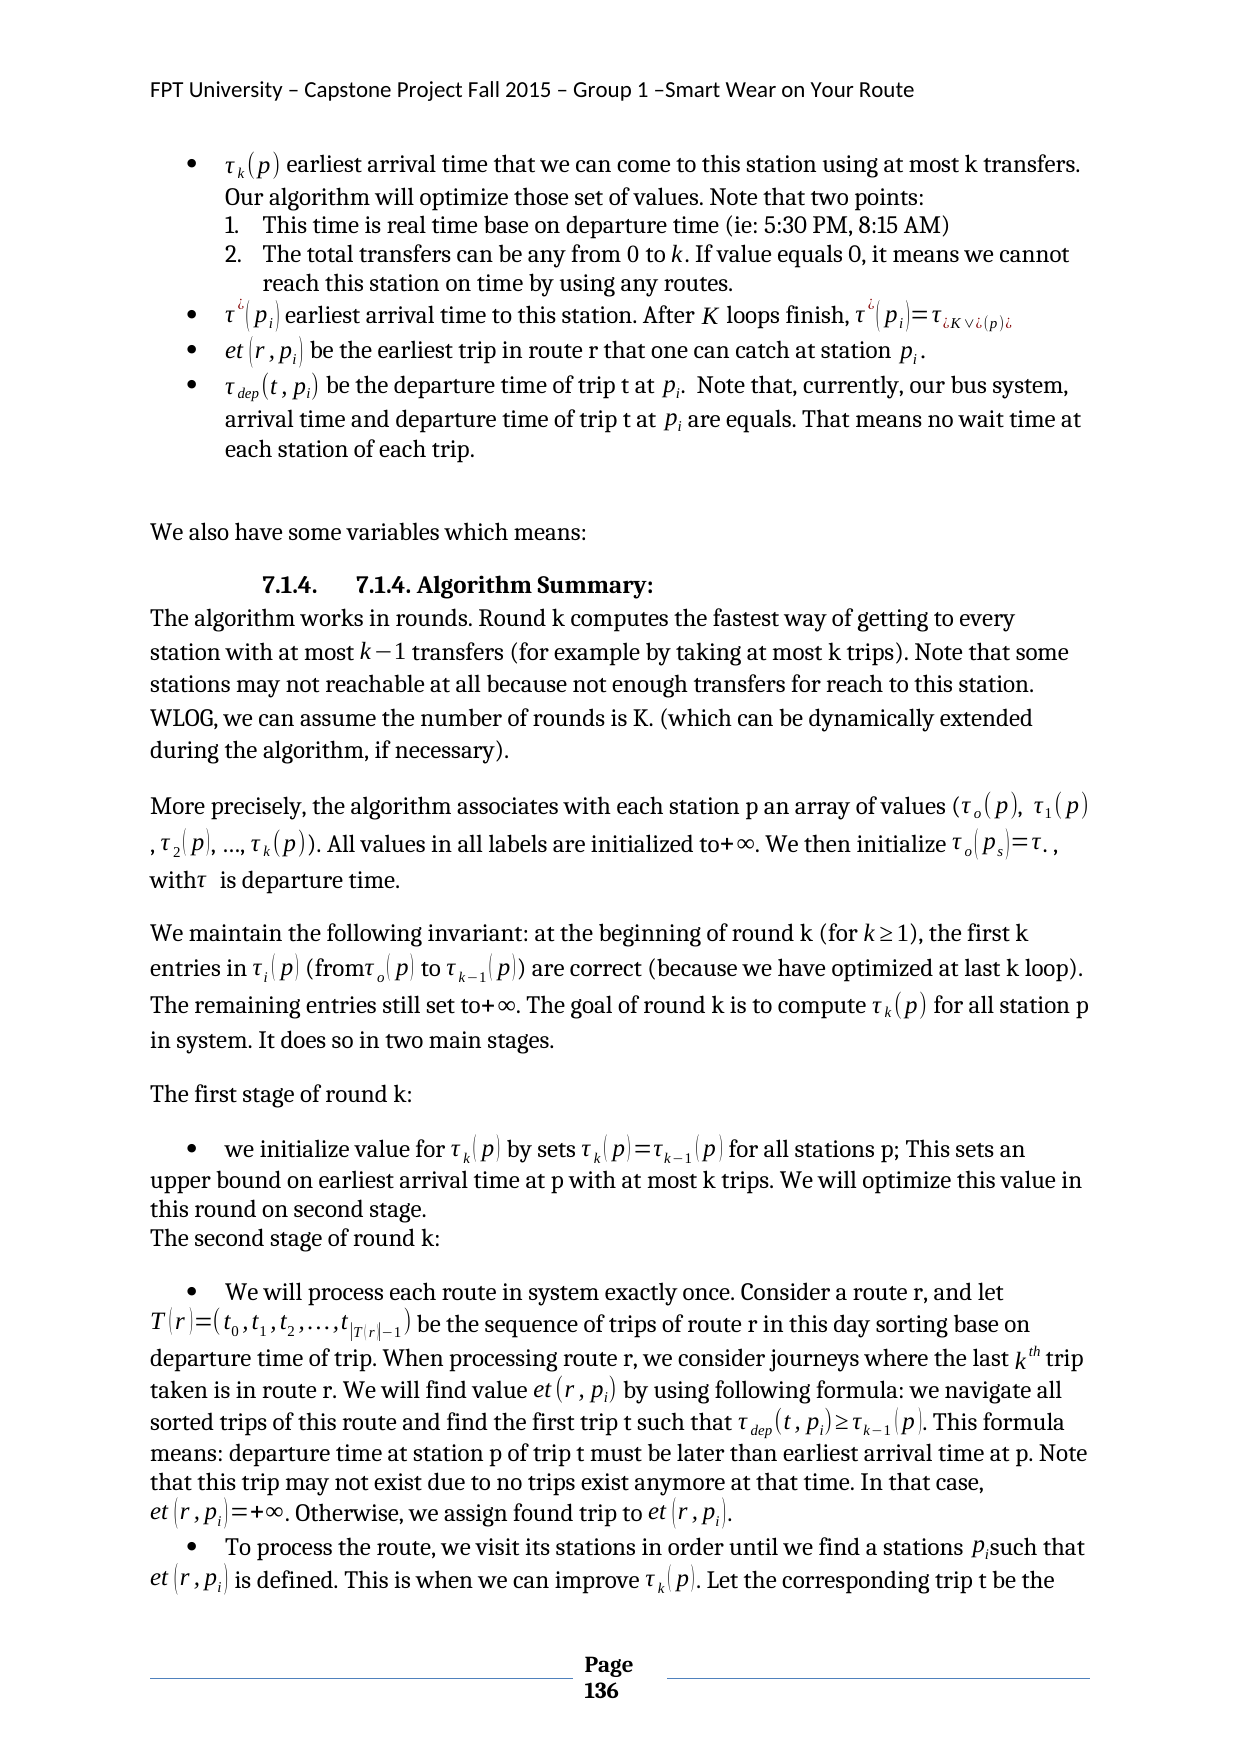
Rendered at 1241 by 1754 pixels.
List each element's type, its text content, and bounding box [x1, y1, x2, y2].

text The algorithm works in rounds. Round k computes the fastest way of getting to every station with at most transfers (for example by taking at most k trips). Note that some stations may not reachable at all because not enough transfers for reach to this station. WLOG, we can assume the number of rounds is K. (which can be dynamically extended during the algorithm, if necessary). [150, 604, 1090, 765]
list The total transfers can be any from to . If value equals 0, it means we cannot reach this station on time by using any routes. [225, 240, 1090, 298]
list be the departure time of trip t at . Note that, currently, our bus system, arrival time and departure time of trip t at are equals. That means no wait time at each station of each trip. [187, 370, 1090, 464]
text The second stage of round k: [150, 1224, 1090, 1252]
list we initialize value for by sets for all stations p; This sets an upper bound on earliest arrival time at p with at most k trips. We will optimize this value in this round on second stage. [150, 1133, 1090, 1224]
list earliest arrival time to this station. After loops finish, [187, 298, 1090, 334]
text We maintain the following invariant: at the beginning of round k (for ), the first k entries in (from to ) are correct (because we have optimized at last k loop). The remaining entries still set to. The goal of round k is to compute for all station p in system. It does so in two main stages. [150, 919, 1090, 1054]
list We will process each route in system exactly once. Consider a route r, and let be the sequence of trips of route r in this day sorting base on departure time of trip. When processing route r, we consider journeys where the last trip taken is in route r. We will find value by using following formula: we navigate all sorted trips of this route and find the first trip t such that . This formula means: departure time at station p of trip t must be later than earliest arrival time at p. Note that this trip may not exist due to no trips exist anymore at that time. In that case, . Otherwise, we assign found trip to . [150, 1278, 1090, 1531]
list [150, 1531, 1090, 1597]
list This time is real time base on departure time (ie: 5:30 PM, 8:15 AM) [225, 211, 1090, 240]
list earliest arrival time that we can come to this station using at most k transfers. Our algorithm will optimize those set of values. Note that two points: [187, 150, 1090, 211]
text We also have some variables which means: [150, 517, 1090, 546]
list be the earliest trip in route r that one can catch at station [187, 334, 1090, 370]
subtitle 7.1.4. Algorithm Summary: [262, 571, 1090, 600]
text More precisely, the algorithm associates with each station p an array of values (, , , …, ). All values in all labels are initialized to. We then initialize . , with is departure time. [150, 790, 1090, 894]
text The first stage of round k: [150, 1079, 1090, 1108]
